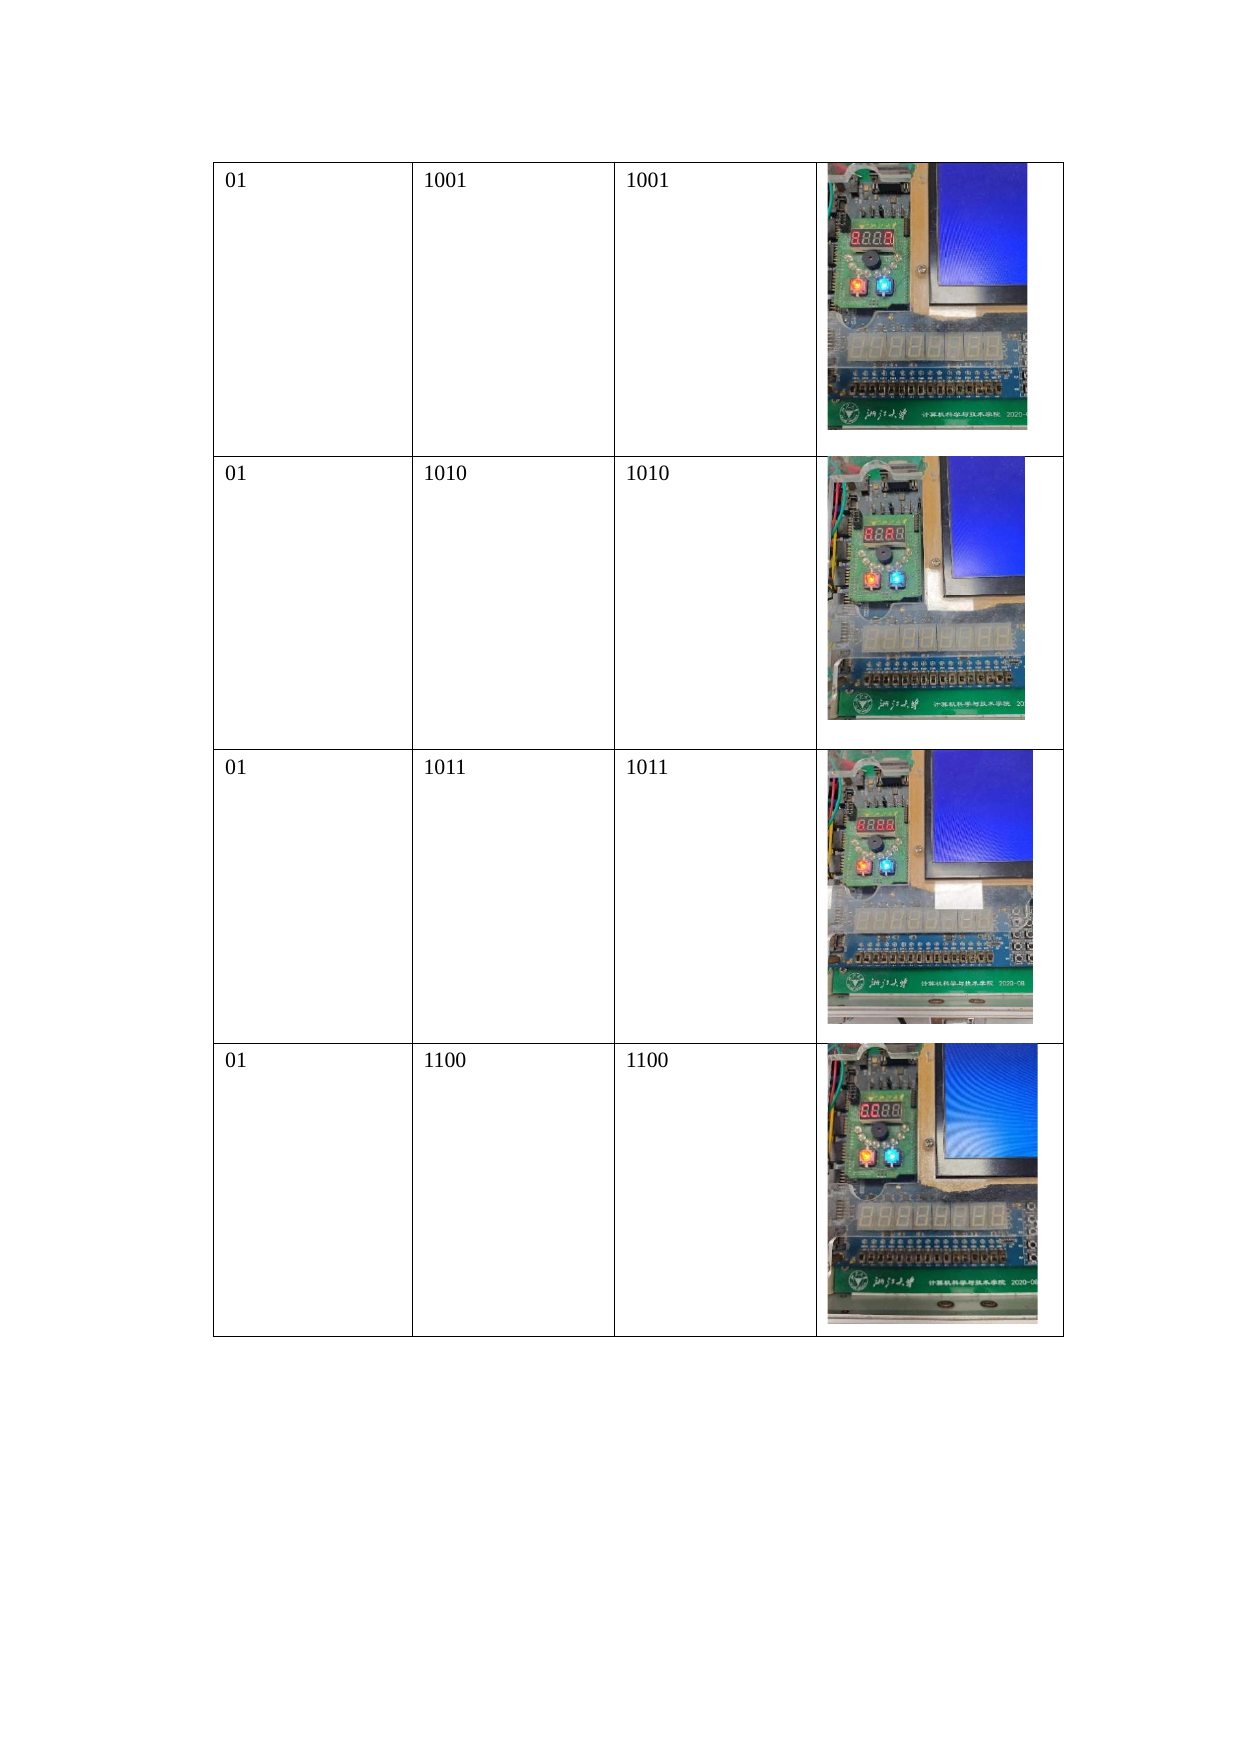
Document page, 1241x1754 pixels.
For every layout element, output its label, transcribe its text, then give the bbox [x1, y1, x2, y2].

table_cell 01 [214, 163, 412, 456]
table_cell 1100 [413, 1044, 614, 1336]
table_cell 1011 [413, 750, 614, 1043]
table_cell 1011 [615, 750, 816, 1043]
picture [827, 750, 1033, 1024]
table_cell 1001 [615, 163, 816, 456]
table_cell [817, 750, 1063, 1043]
table_cell [817, 457, 1063, 749]
picture [827, 163, 1028, 430]
picture [827, 456, 1025, 720]
table_cell [817, 1044, 1063, 1336]
table_cell 01 [214, 750, 412, 1043]
picture [827, 1043, 1038, 1324]
table_cell 1001 [413, 163, 614, 456]
table_cell [817, 163, 1063, 456]
table_cell 1010 [413, 457, 614, 749]
table_cell 1100 [615, 1044, 816, 1336]
table_cell 01 [214, 457, 412, 749]
table_cell 01 [214, 1044, 412, 1336]
table_cell 1010 [615, 457, 816, 749]
